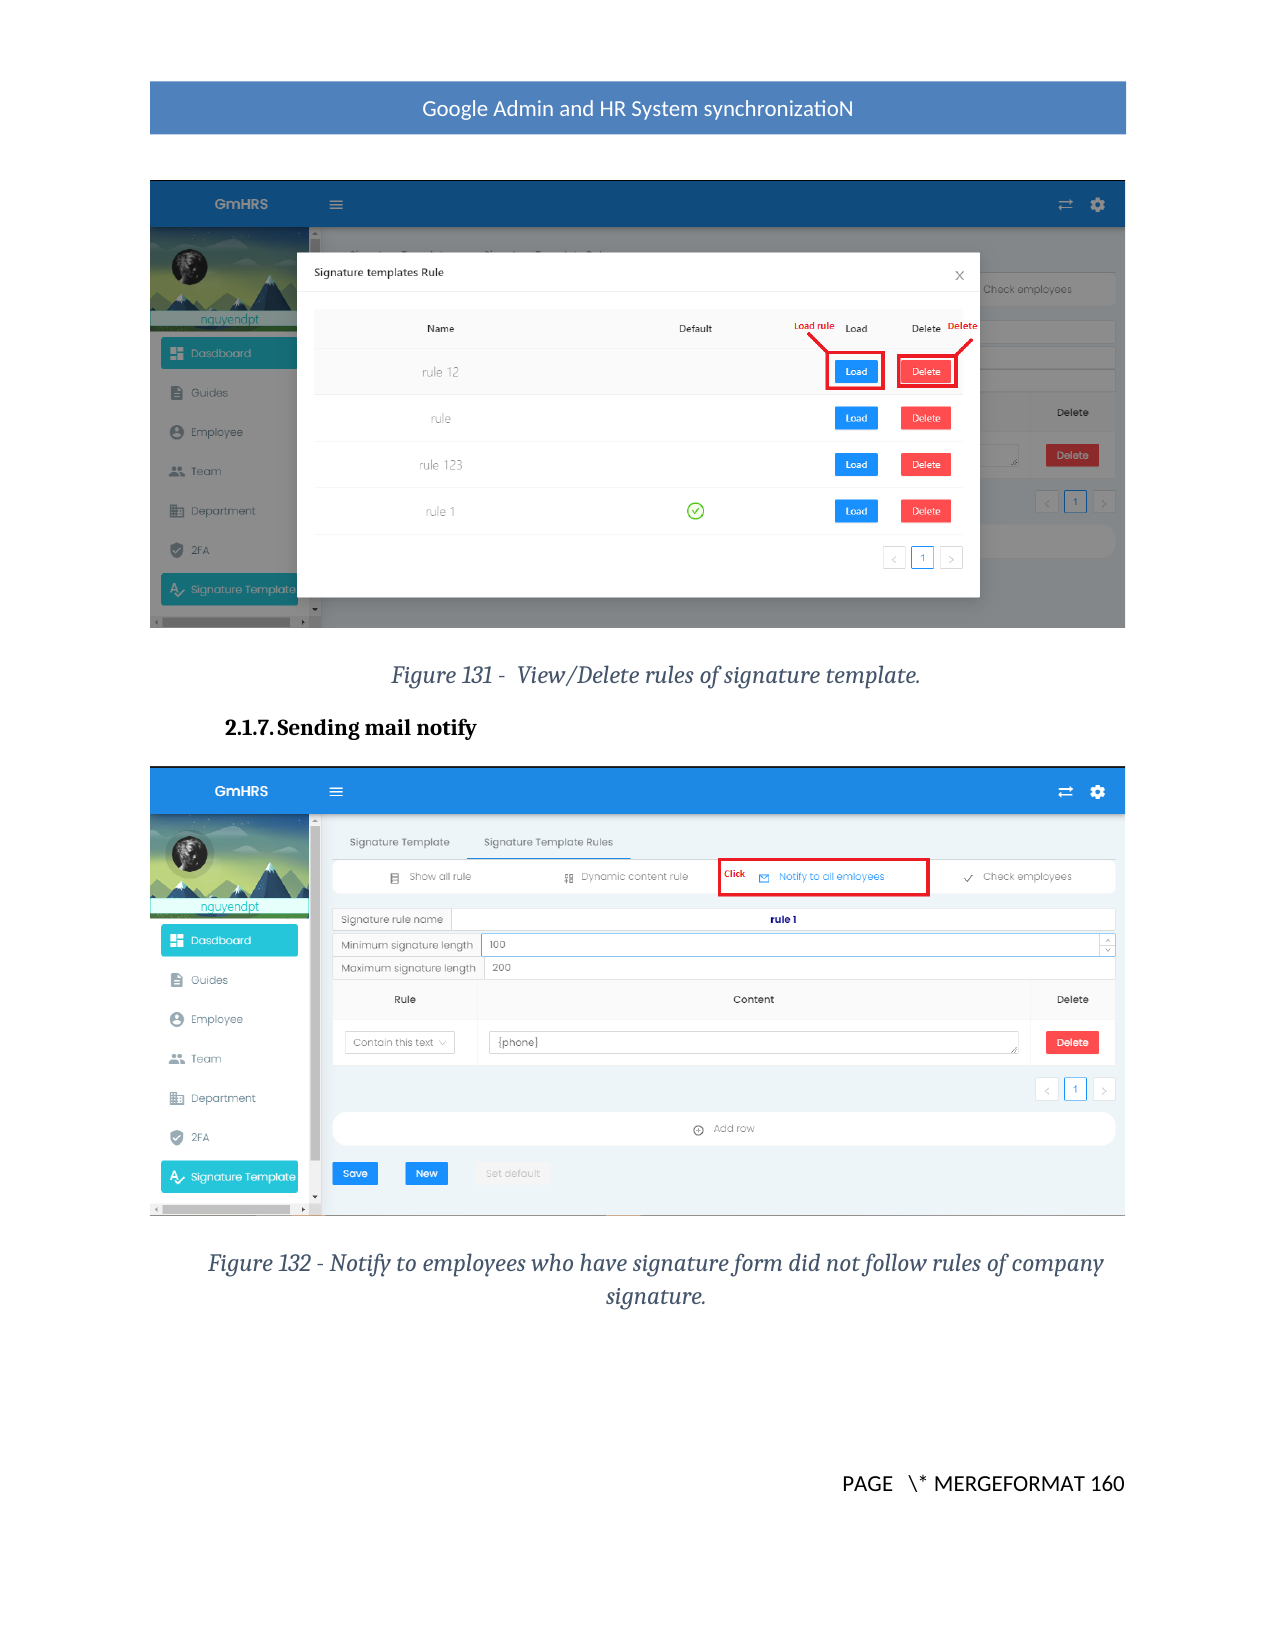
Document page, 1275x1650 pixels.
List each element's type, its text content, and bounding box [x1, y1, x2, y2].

subtitle Sending mail notify [225, 715, 1125, 741]
picture [150, 180, 1125, 628]
picture [150, 766, 1125, 1216]
text Figure 132 - Notify to employees who have signature form did not follow rules of company signature. [187, 1249, 1125, 1311]
text Figure 131 - View/Delete rules of signature template. [187, 661, 1125, 690]
